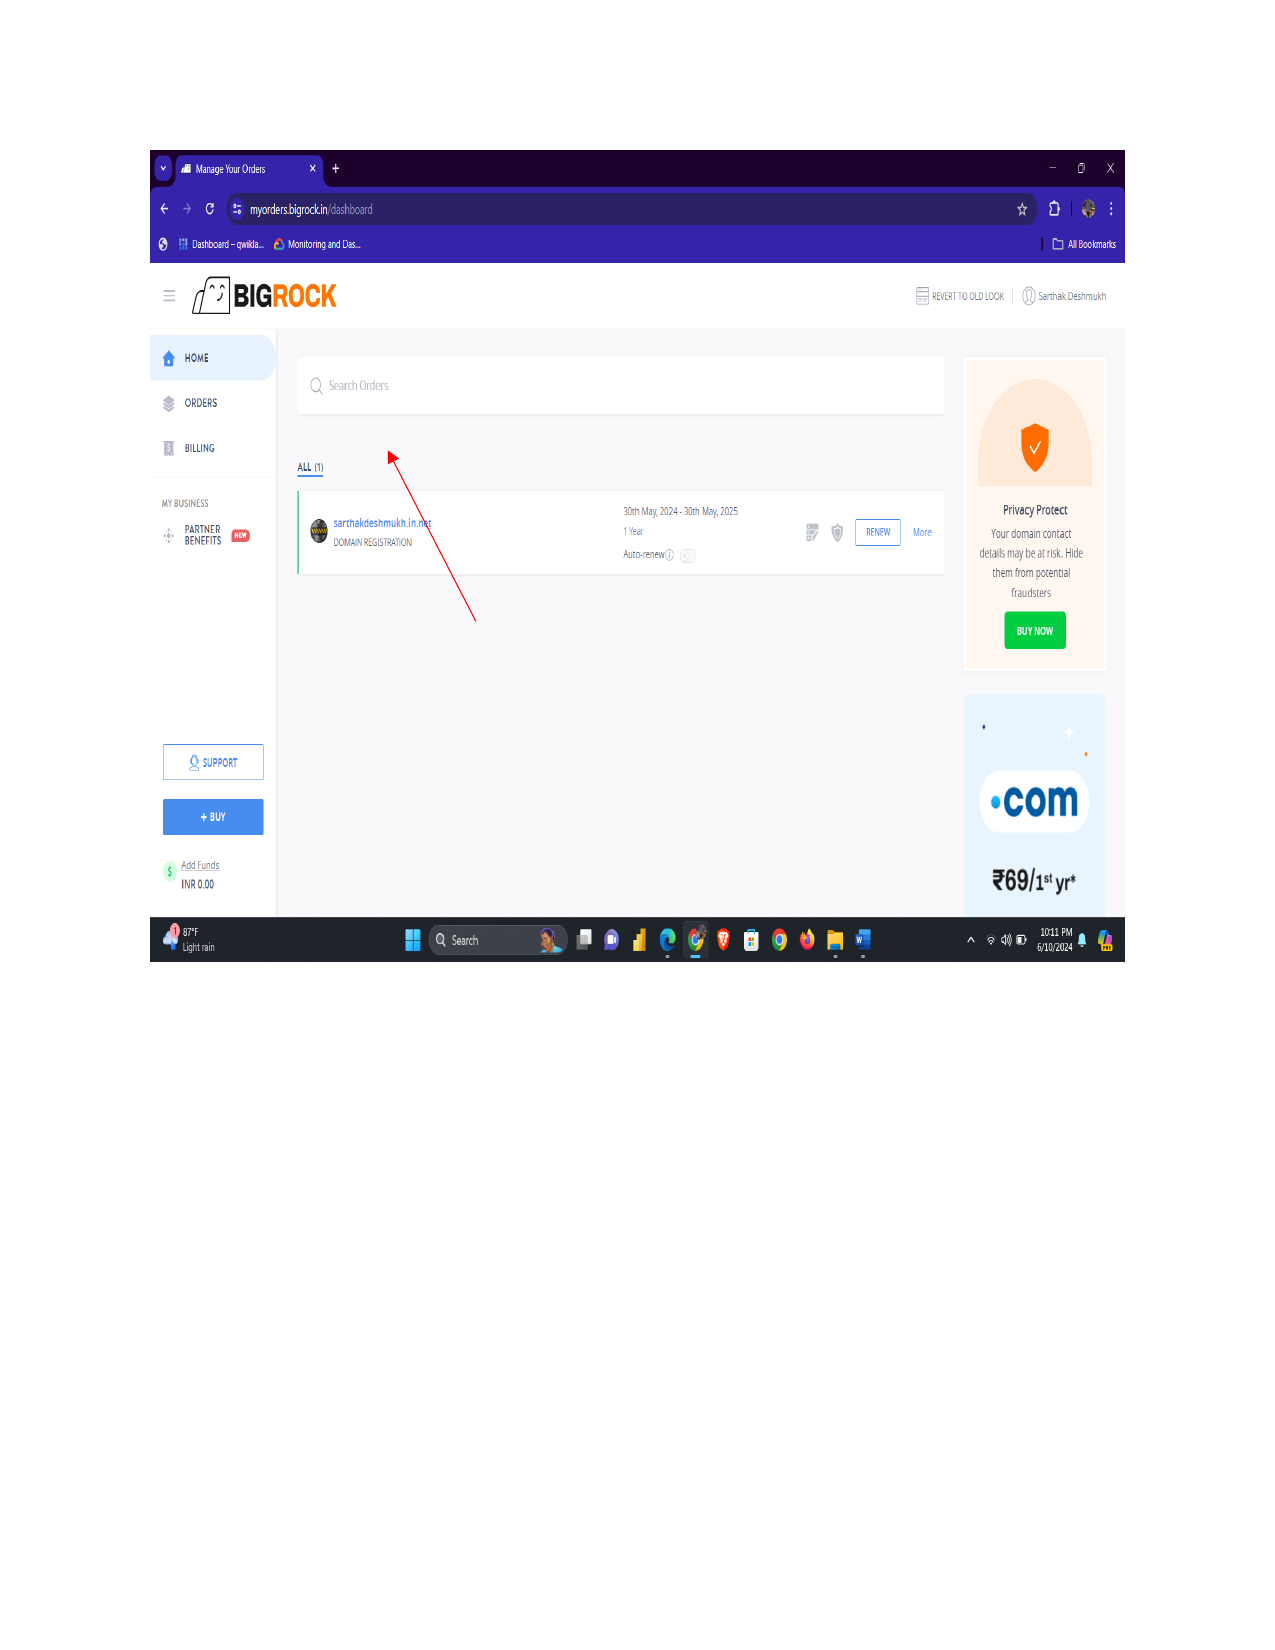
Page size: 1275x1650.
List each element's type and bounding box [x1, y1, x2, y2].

picture [150, 150, 1125, 962]
